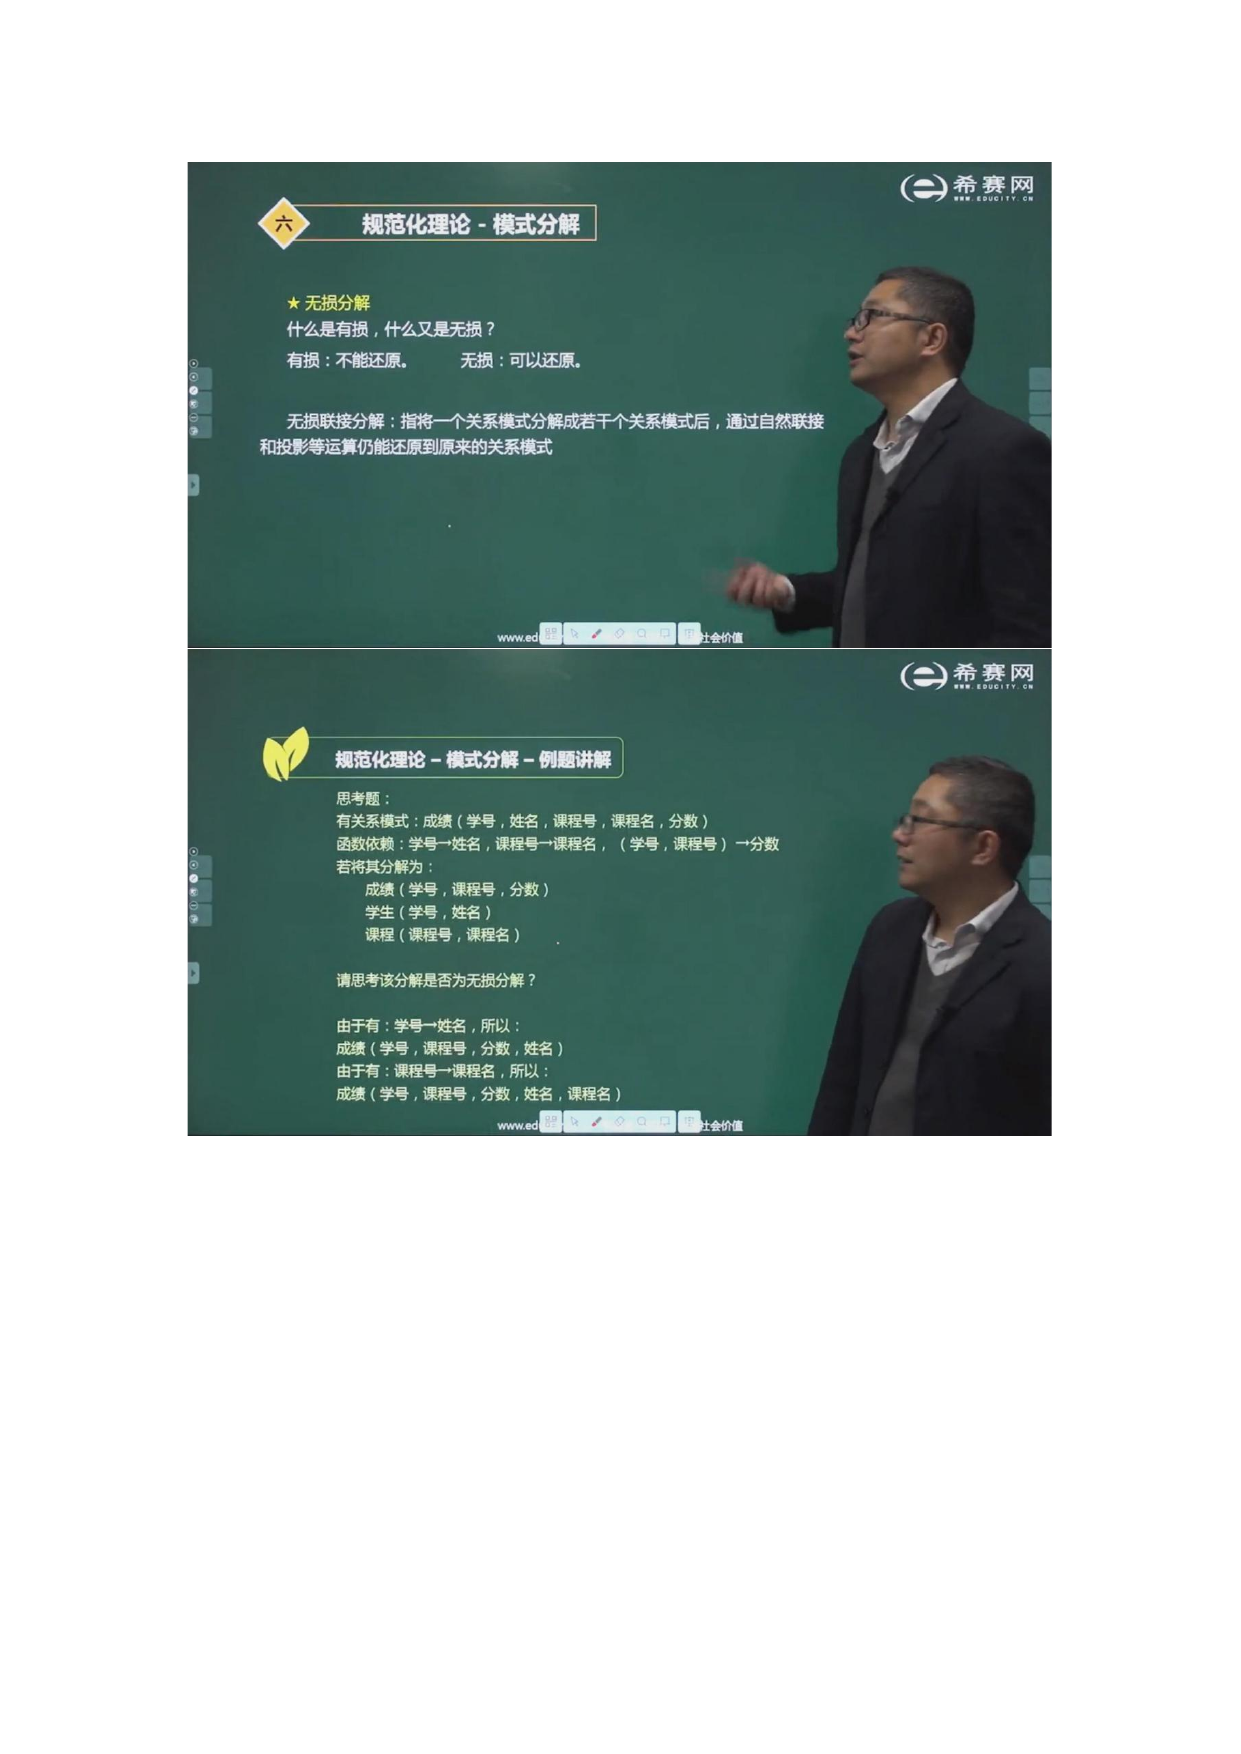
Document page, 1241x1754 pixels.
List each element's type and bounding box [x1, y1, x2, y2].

picture [187, 649, 1052, 1136]
picture [187, 162, 1052, 648]
